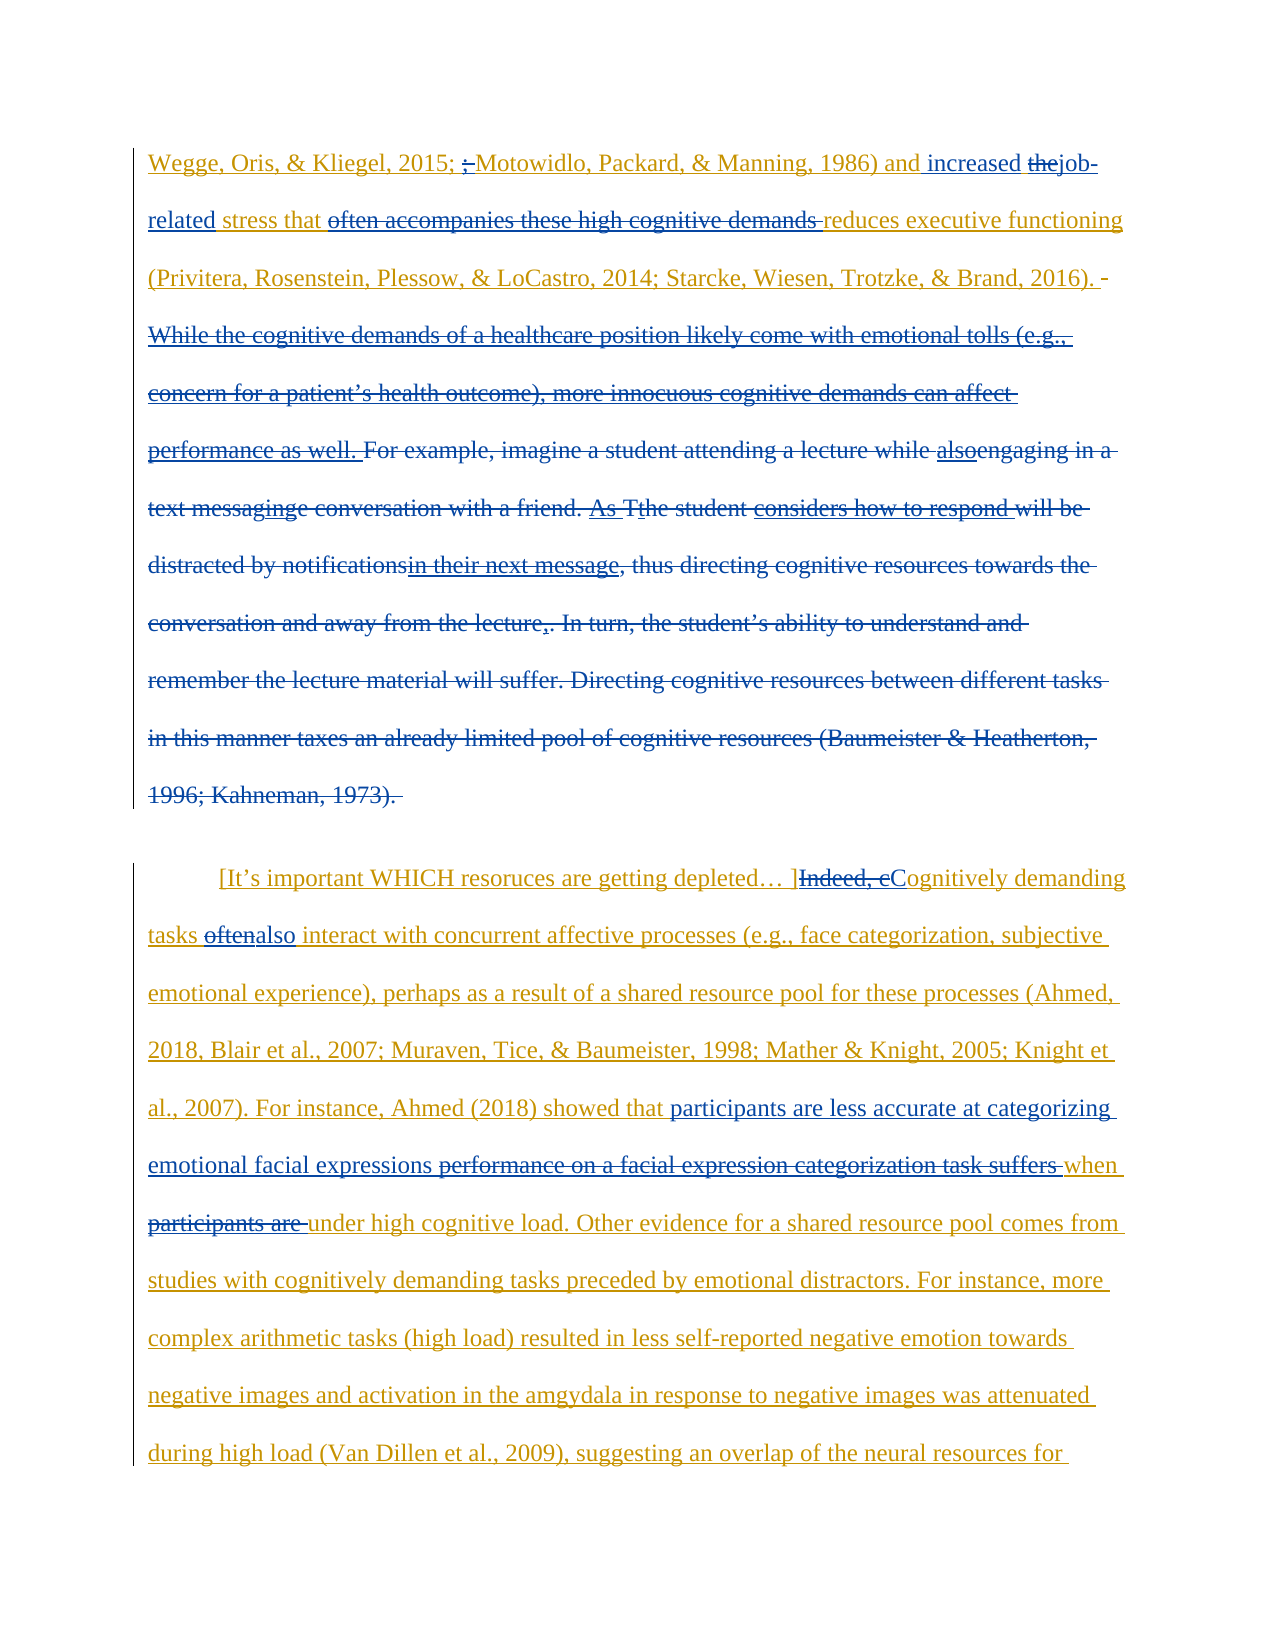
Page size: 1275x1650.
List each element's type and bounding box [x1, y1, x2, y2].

text [148, 148, 1127, 809]
